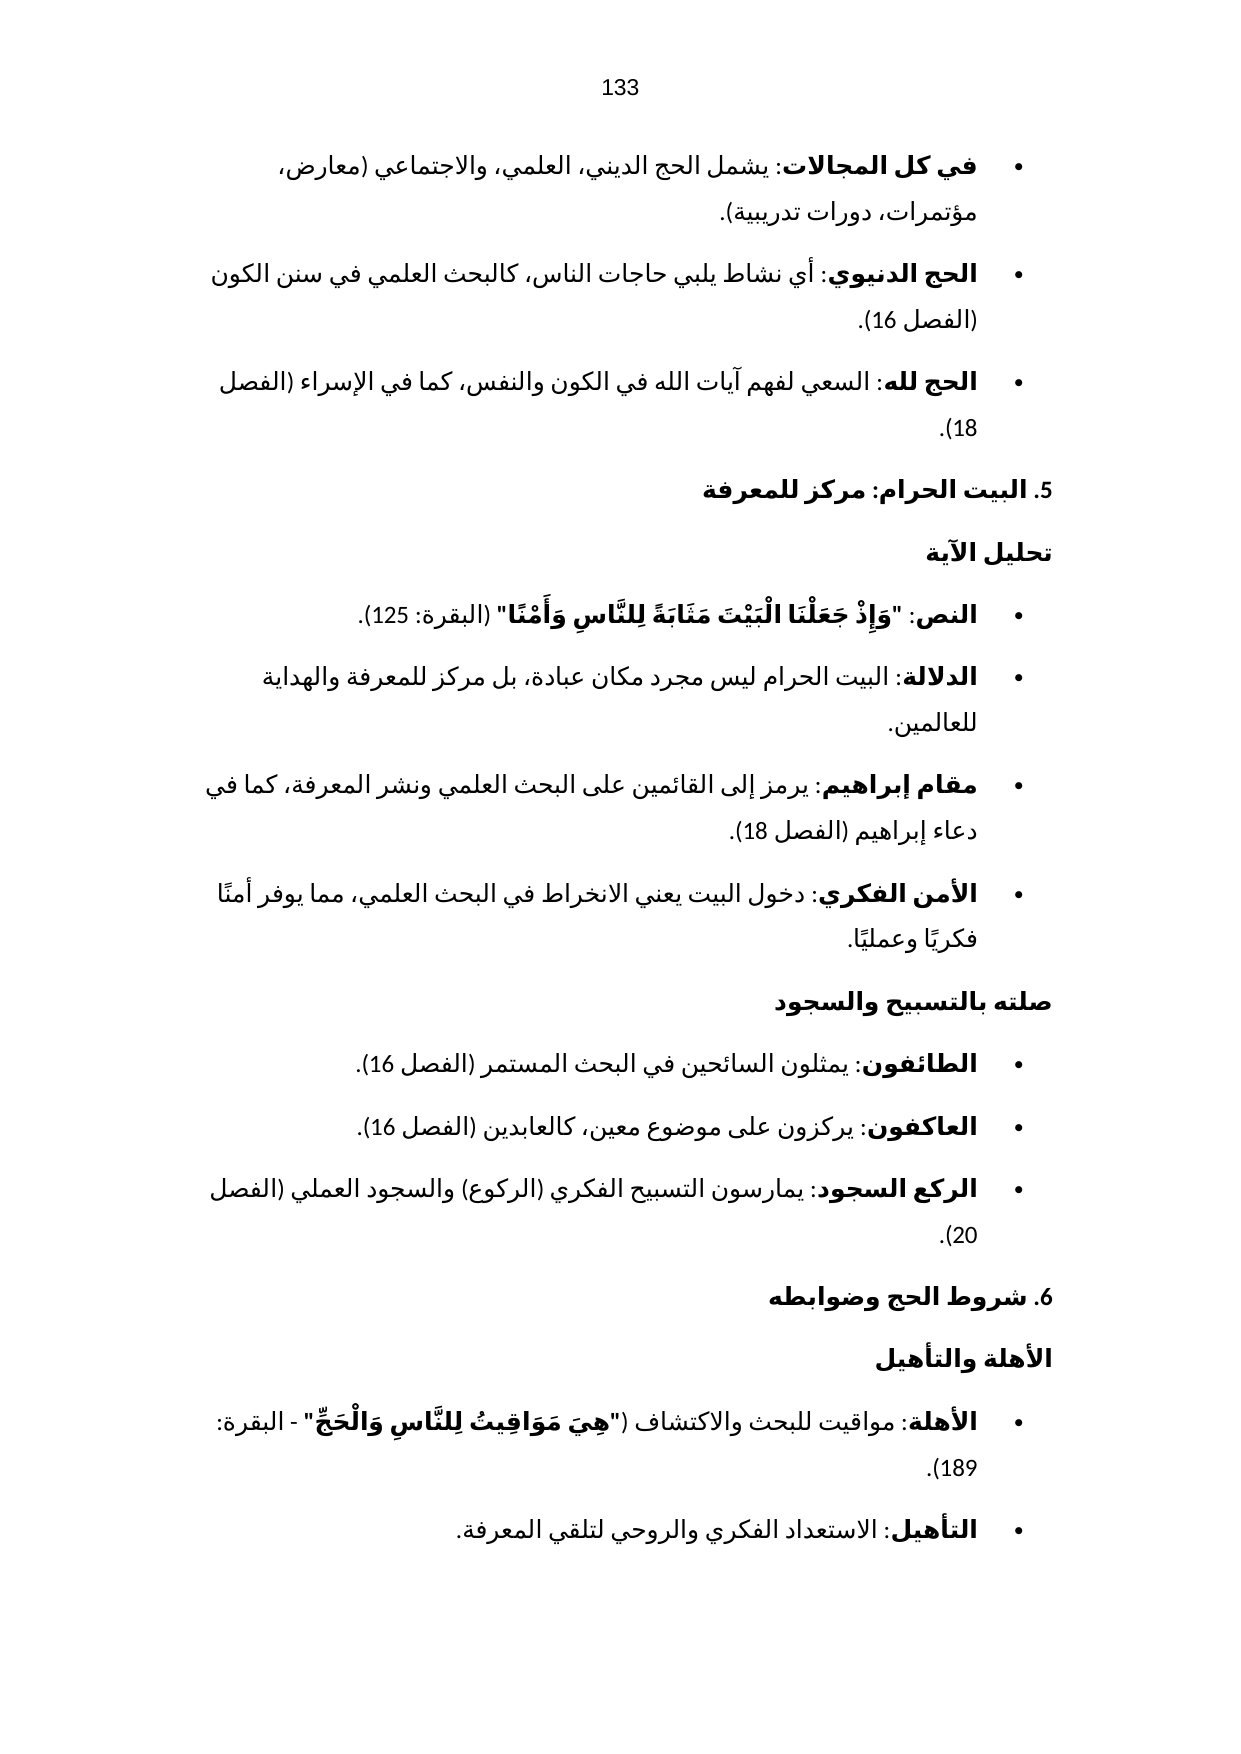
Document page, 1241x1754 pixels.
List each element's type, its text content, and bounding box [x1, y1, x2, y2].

list الحج الدنيوي: أي نشاط يلبي حاجات الناس، كالبحث العلمي في سنن الكون (الفصل 16). [187, 258, 1015, 334]
list مقام إبراهيم: يرمز إلى القائمين على البحث العلمي ونشر المعرفة، كما في دعاء إبراهيم (الفصل 18). [187, 770, 1015, 846]
text 6. شروط الحج وضوابطه [187, 1281, 1053, 1312]
text صلته بالتسبيح والسجود [187, 986, 1053, 1016]
list التأهيل: الاستعداد الفكري والروحي لتلقي المعرفة. [187, 1514, 1015, 1545]
list الدلالة: البيت الحرام ليس مجرد مكان عبادة، بل مركز للمعرفة والهداية للعالمين. [187, 662, 1015, 738]
text تحليل الآية [187, 537, 1053, 567]
list في كل المجالات: يشمل الحج الديني، العلمي، والاجتماعي (معارض، مؤتمرات، دورات تدريبية). [187, 150, 1015, 226]
list الطائفون: يمثلون السائحين في البحث المستمر (الفصل 16). [187, 1048, 1015, 1079]
list الحج لله: السعي لفهم آيات الله في الكون والنفس، كما في الإسراء (الفصل 18). [187, 366, 1015, 442]
list الأمن الفكري: دخول البيت يعني الانخراط في البحث العلمي، مما يوفر أمنًا فكريًا وعمليًا. [187, 878, 1015, 954]
list النص: "وَإِذْ جَعَلْنَا الْبَيْتَ مَثَابَةً لِلنَّاسِ وَأَمْنًا" (البقرة: 125). [187, 599, 1015, 630]
list الأهلة: مواقيت للبحث والاكتشاف ("هِيَ مَوَاقِيتُ لِلنَّاسِ وَالْحَجِّ" - البقرة: 189). [187, 1406, 1015, 1482]
list الركع السجود: يمارسون التسبيح الفكري (الركوع) والسجود العملي (الفصل 20). [187, 1173, 1015, 1249]
list العاكفون: يركزون على موضوع معين، كالعابدين (الفصل 16). [187, 1111, 1015, 1141]
text 5. البيت الحرام: مركز للمعرفة [187, 474, 1053, 505]
text الأهلة والتأهيل [187, 1344, 1053, 1374]
